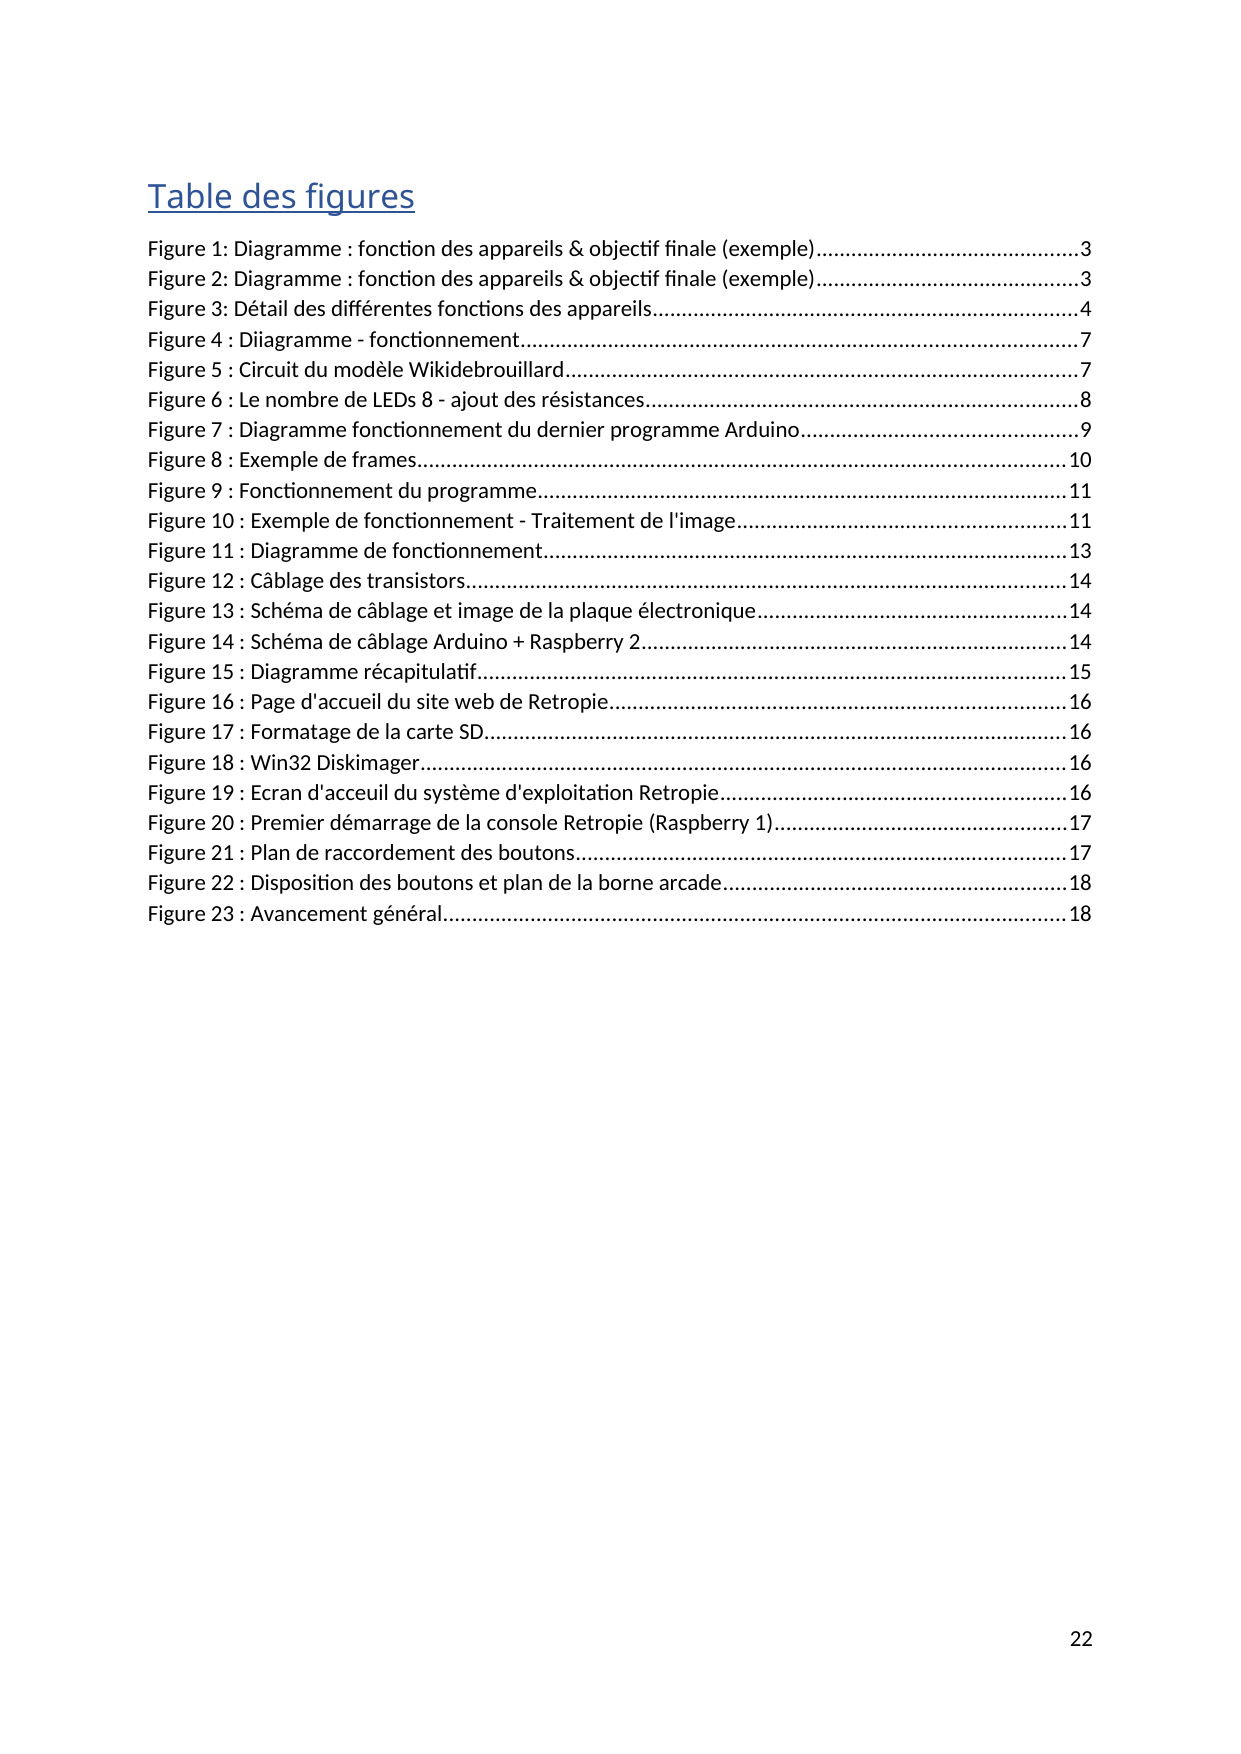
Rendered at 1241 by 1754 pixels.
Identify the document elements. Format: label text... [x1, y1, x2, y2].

text Figure 18 : Win32 Diskimager 16 [148, 748, 1093, 776]
text Figure 6 : Le nombre de LEDs 8 - ajout des résistances 8 [148, 385, 1093, 413]
text Figure 21 : Plan de raccordement des boutons 17 [148, 838, 1093, 866]
text Figure 12 : Câblage des transistors 14 [148, 566, 1093, 594]
text Figure 13 : Schéma de câblage et image de la plaque électronique 14 [148, 597, 1093, 624]
text Figure 16 : Page d'accueil du site web de Retropie 16 [148, 687, 1093, 715]
text Figure 4 : Diiagramme - fonctionnement 7 [148, 325, 1093, 353]
text Figure 23 : Avancement général 18 [148, 899, 1093, 927]
text Figure 1: Diagramme : fonction des appareils & objectif finale (exemple) 3 [148, 234, 1093, 262]
text Figure 20 : Premier démarrage de la console Retropie (Raspberry 1) 17 [148, 808, 1093, 836]
text Figure 5 : Circuit du modèle Wikidebrouillard 7 [148, 355, 1093, 383]
text Figure 2: Diagramme : fonction des appareils & objectif finale (exemple) 3 [148, 264, 1093, 292]
text Figure 10 : Exemple de fonctionnement - Traitement de l'image 11 [148, 506, 1093, 534]
text Figure 22 : Disposition des boutons et plan de la borne arcade 18 [148, 868, 1093, 896]
text Figure 7 : Diagramme fonctionnement du dernier programme Arduino 9 [148, 415, 1093, 443]
text Figure 15 : Diagramme récapitulatif 15 [148, 657, 1093, 685]
text Figure 14 : Schéma de câblage Arduino + Raspberry 2 14 [148, 627, 1093, 655]
text Figure 8 : Exemple de frames 10 [148, 446, 1093, 473]
subtitle Table des figures [148, 173, 1093, 218]
text Figure 11 : Diagramme de fonctionnement 13 [148, 536, 1093, 564]
text Figure 19 : Ecran d'acceuil du système d'exploitation Retropie 16 [148, 778, 1093, 806]
text Figure 9 : Fonctionnement du programme 11 [148, 476, 1093, 504]
text Figure 3: Détail des différentes fonctions des appareils 4 [148, 294, 1093, 322]
text Figure 17 : Formatage de la carte SD 16 [148, 717, 1093, 745]
